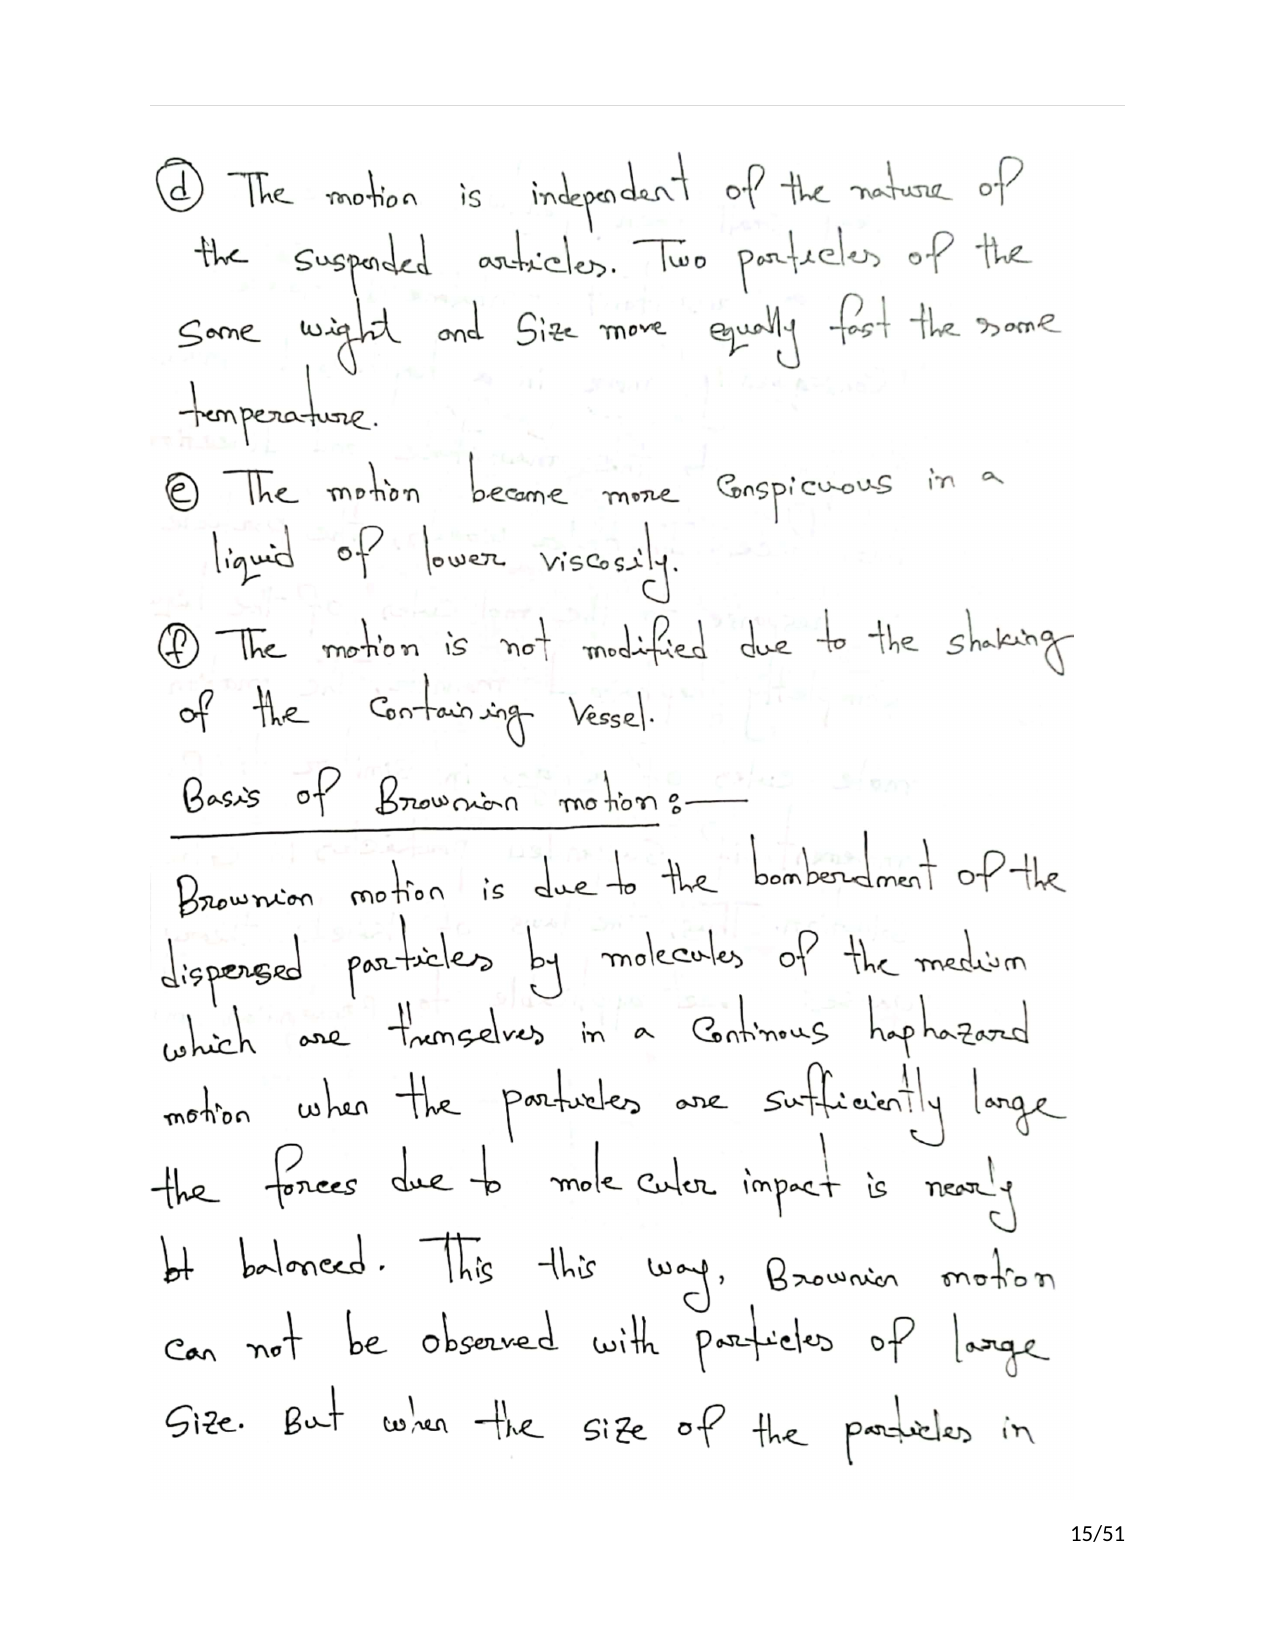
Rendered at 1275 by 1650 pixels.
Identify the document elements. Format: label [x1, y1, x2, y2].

picture [150, 150, 1074, 1500]
